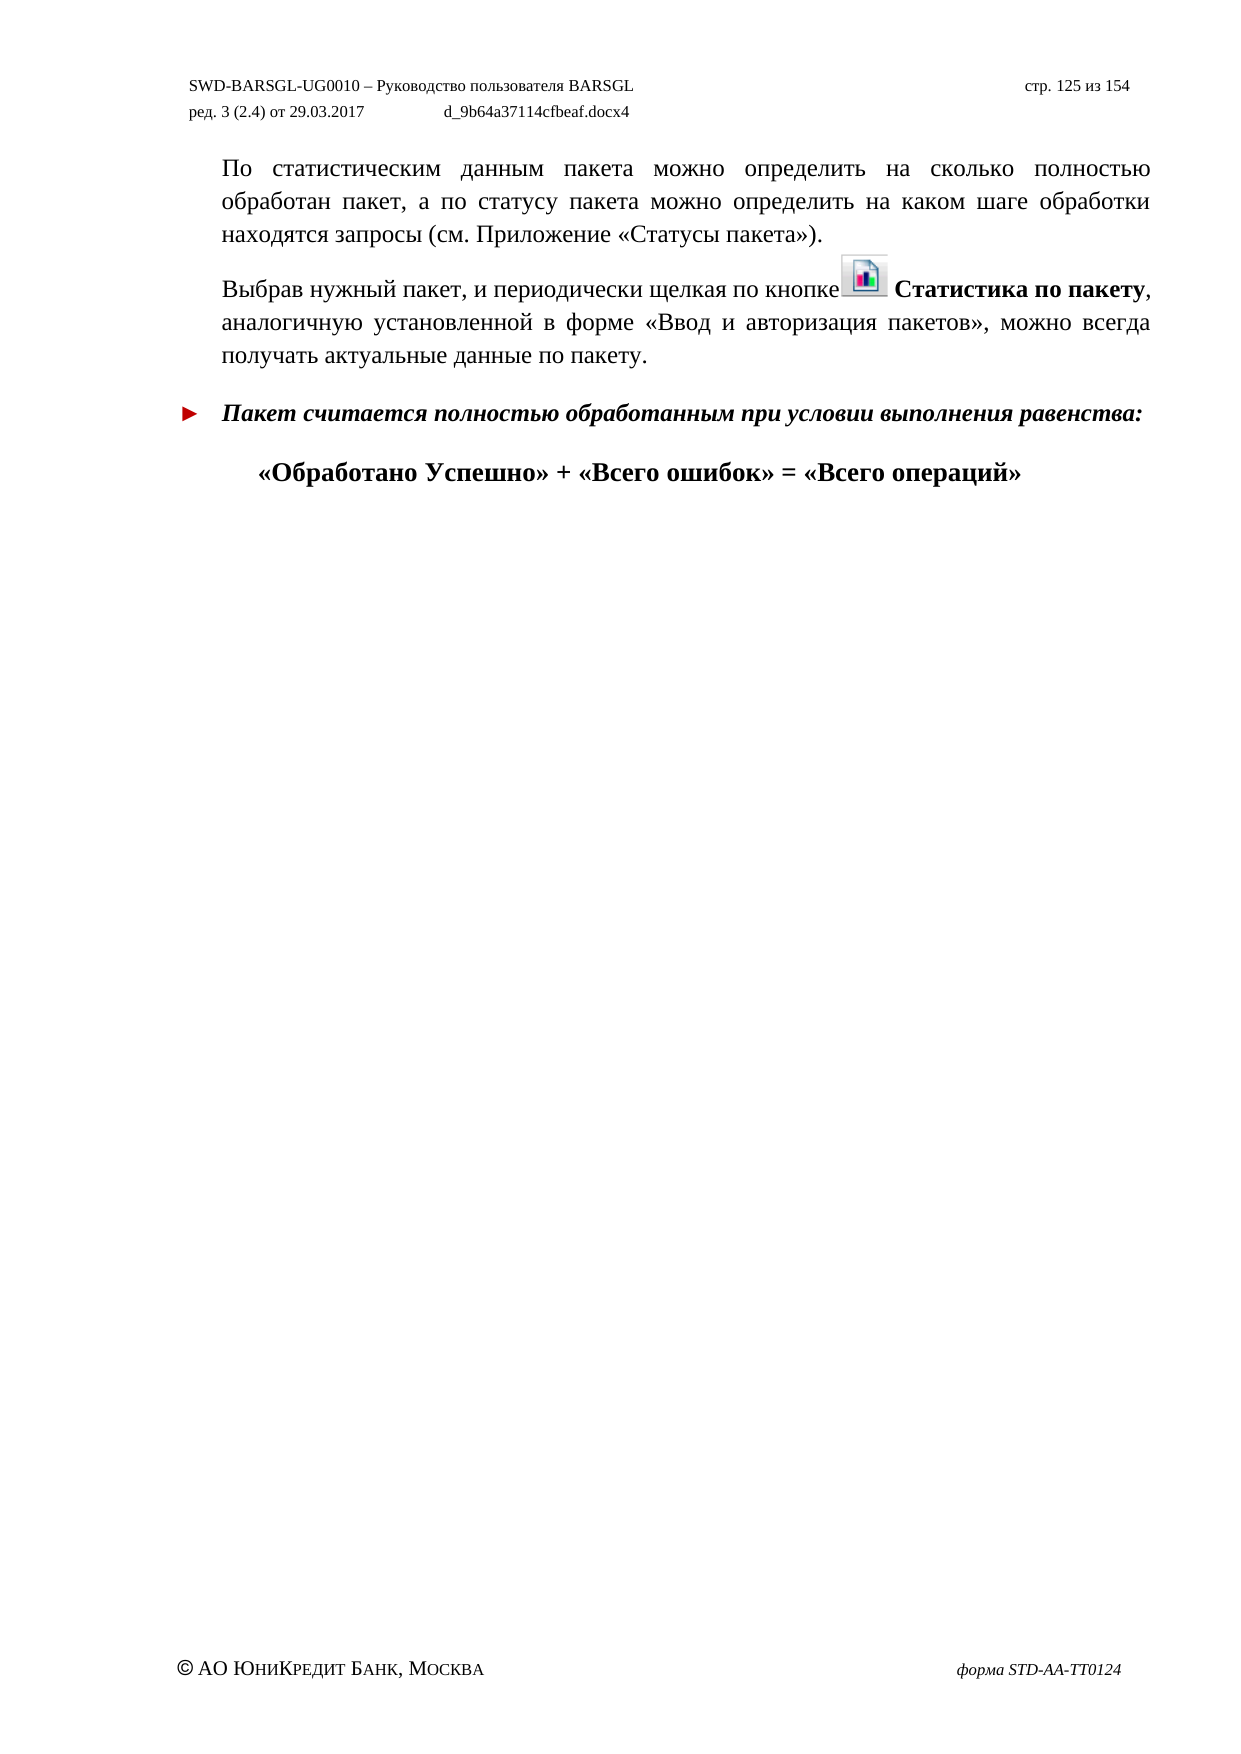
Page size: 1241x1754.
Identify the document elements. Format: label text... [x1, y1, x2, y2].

list По статистическим данным пакета можно определить на сколько полностью обработан пакет, а по статусу пакета можно определить на каком шаге обработки находятся запросы (см. Приложение «Статусы пакета»). [221, 153, 1152, 248]
text ► Пакет считается полностью обработанным при условии выполнения равенства: [177, 398, 1152, 427]
list Выбрав нужный пакет, и периодически щелкая по кнопке Статистика по пакету, аналогичную установленной в форме «Ввод и авторизация пакетов», можно всегда получать актуальные данные по пакету. [221, 252, 1152, 369]
text «Обработано Успешно» + «Всего ошибок» = «Всего операций» [251, 457, 1152, 488]
picture [840, 252, 888, 298]
